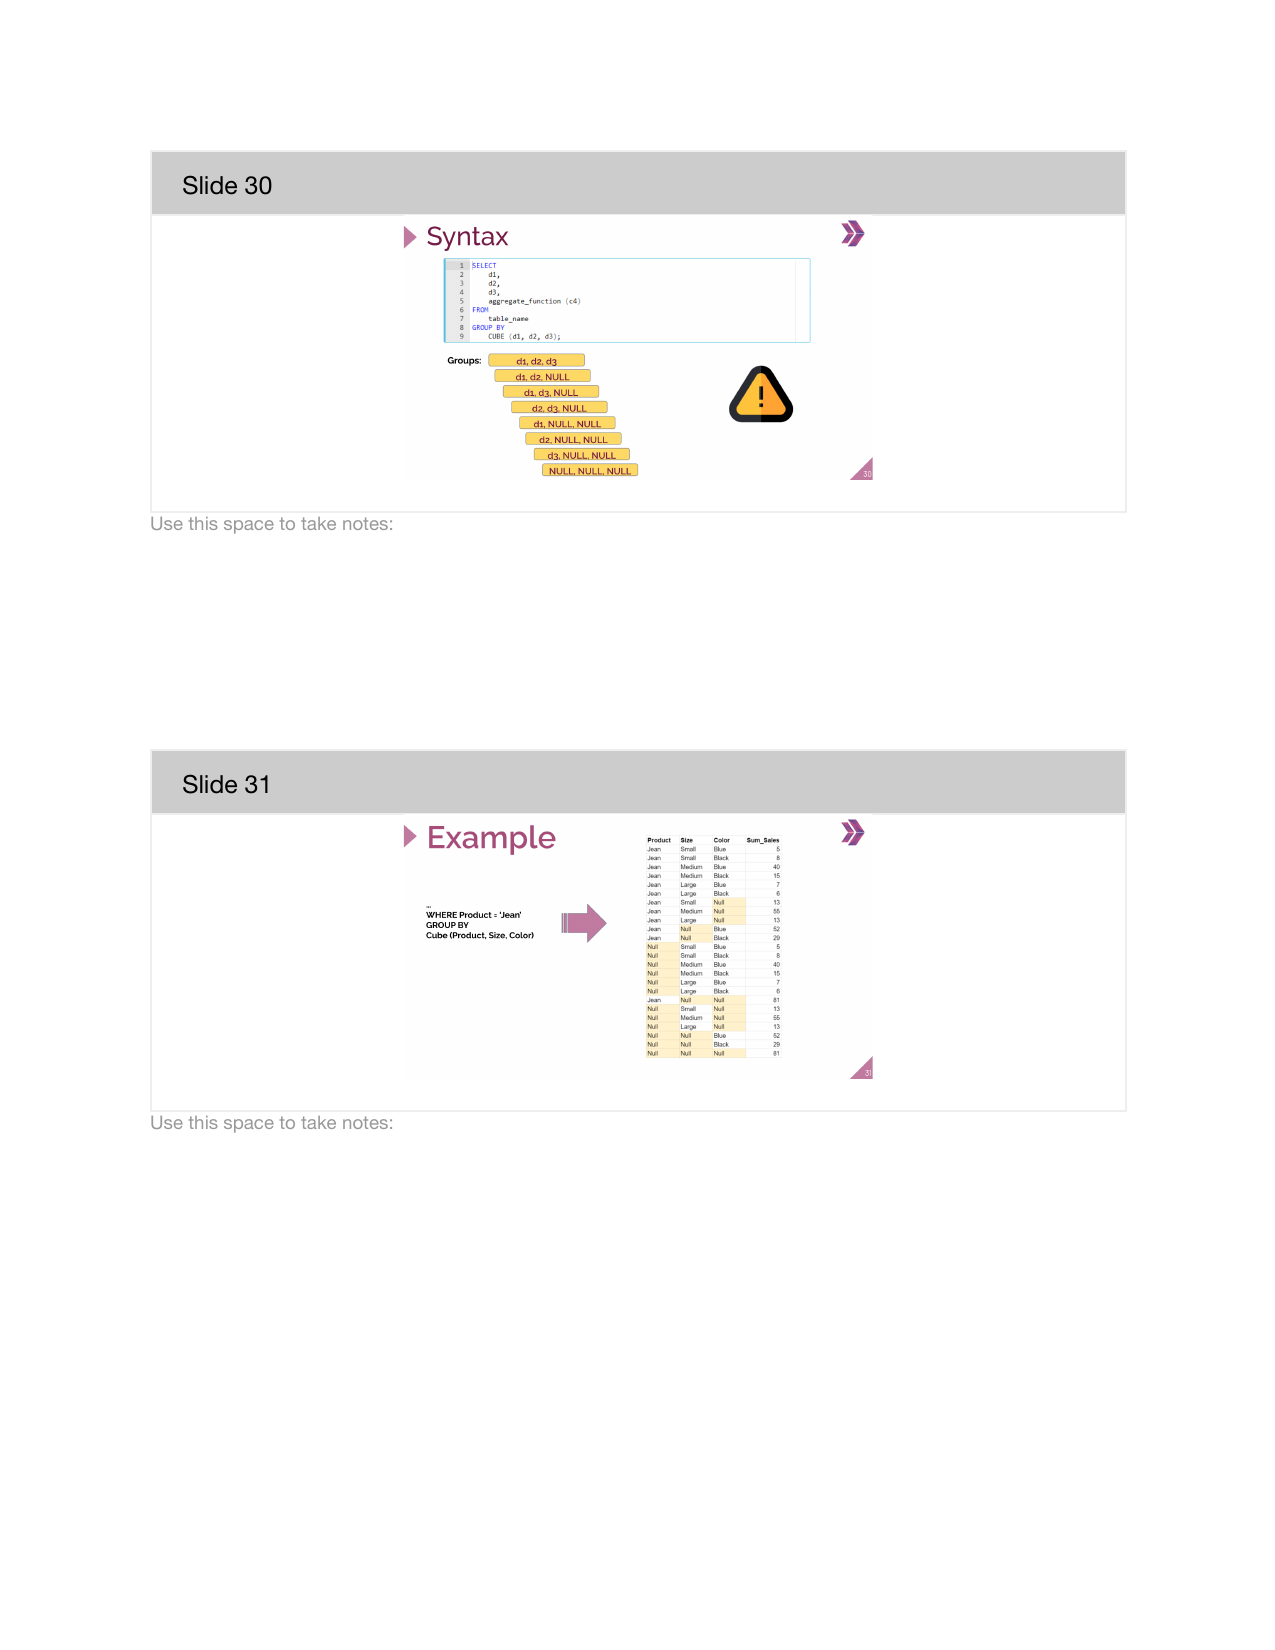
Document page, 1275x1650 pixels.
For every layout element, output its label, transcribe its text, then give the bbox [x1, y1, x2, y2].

table_cell [152, 216, 1125, 511]
table_header Slide 30 [152, 152, 1125, 214]
picture [403, 215, 873, 480]
picture [403, 814, 873, 1079]
text Use this space to take notes: [150, 1112, 1125, 1135]
table_cell [152, 815, 1125, 1110]
text Use this space to take notes: [150, 513, 1125, 536]
table_header Slide 31 [152, 751, 1125, 813]
